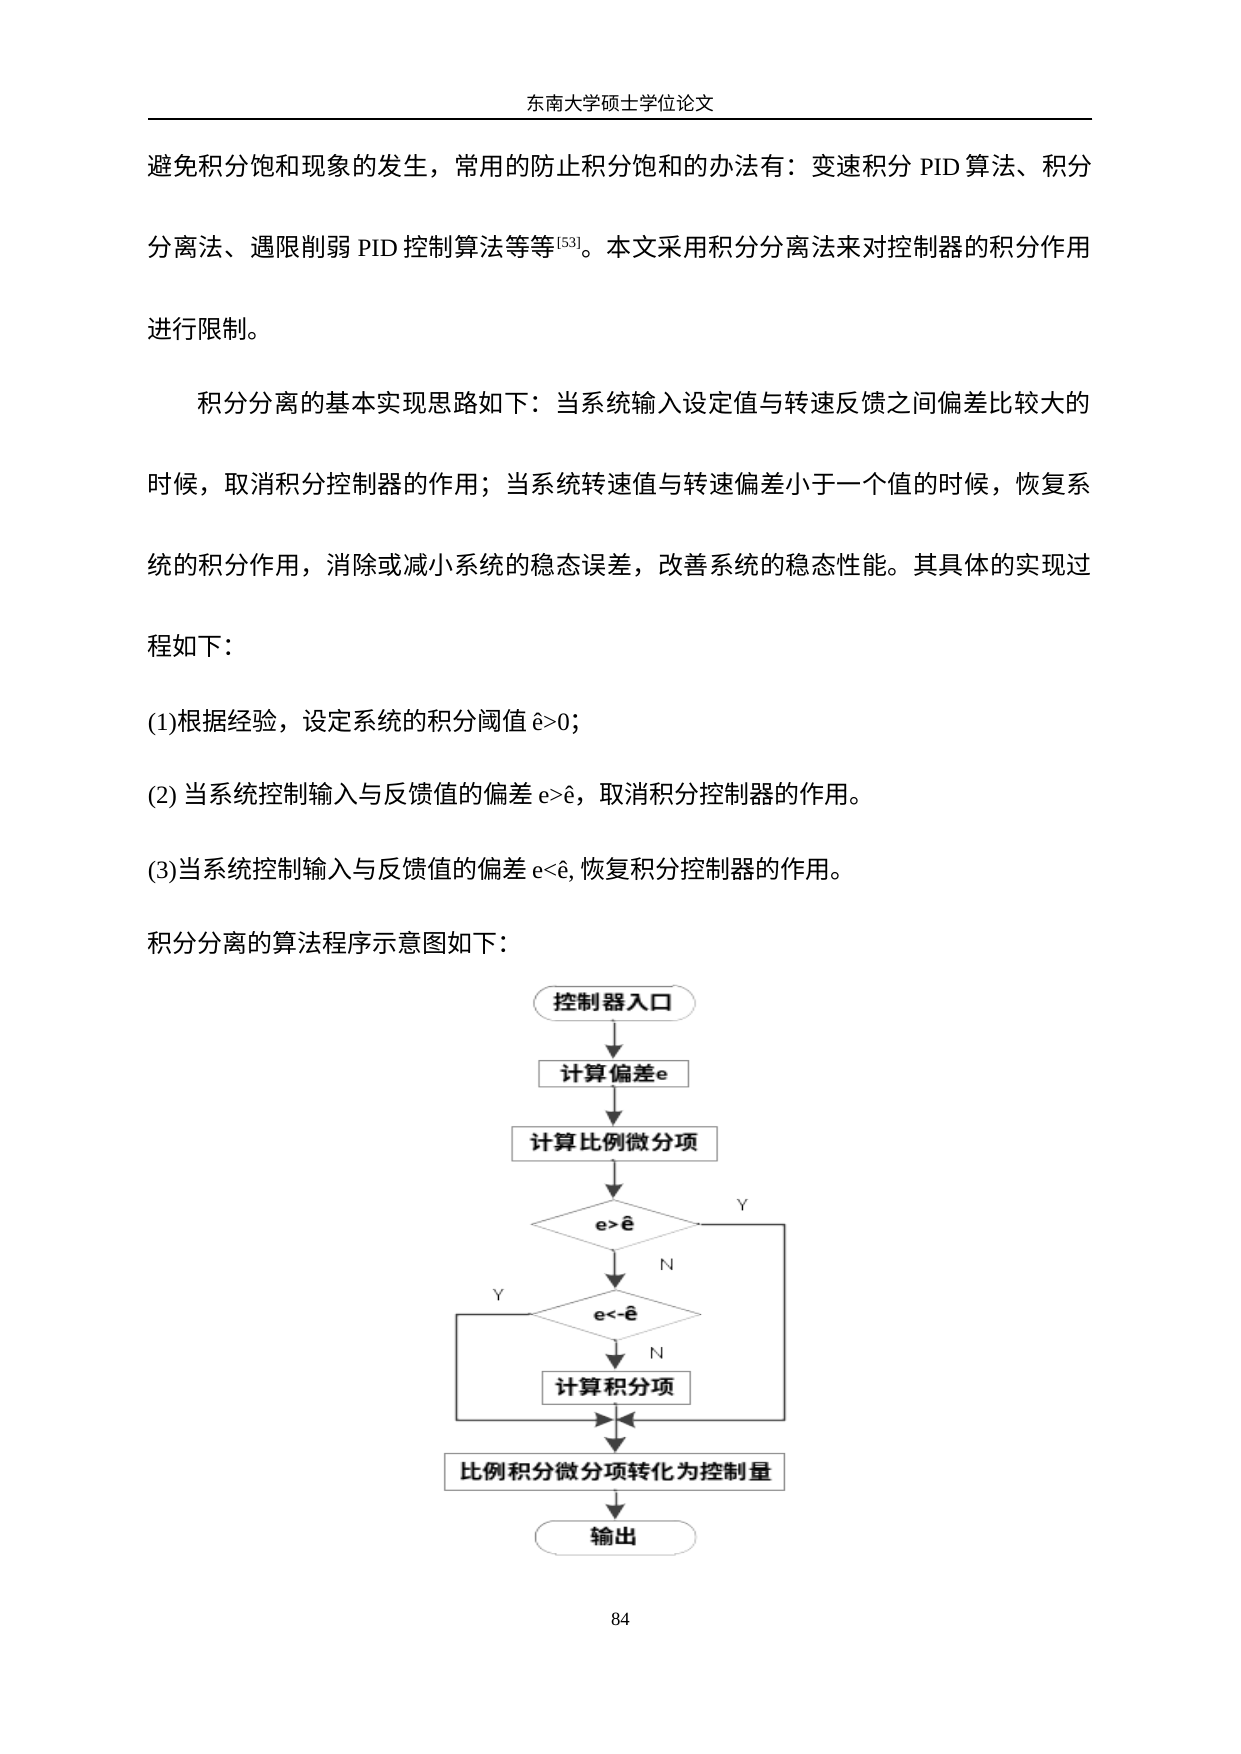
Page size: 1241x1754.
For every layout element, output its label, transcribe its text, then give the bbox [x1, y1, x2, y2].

text (2) 当系统控制输入与反馈值的偏差e>ê，取消积分控制器的作用。 [148, 761, 1092, 826]
text 积分分离的算法程序示意图如下： [148, 909, 1092, 974]
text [148, 132, 1092, 360]
text (1)根据经验，设定系统的积分阈值ê>0； [148, 687, 1092, 752]
text 积分分离的基本实现思路如下：当系统输入设定值与转速反馈之间偏差比较大的时候，取消积分控制器的作用；当系统转速值与转速偏差小于一个值的时候，恢复系统的积分作用，消除或减小系统的稳态误差，改善系统的稳态性能。其具体的实现过程如下： [148, 369, 1092, 677]
text (3)当系统控制输入与反馈值的偏差e<ê, 恢复积分控制器的作用。 [148, 835, 1092, 900]
